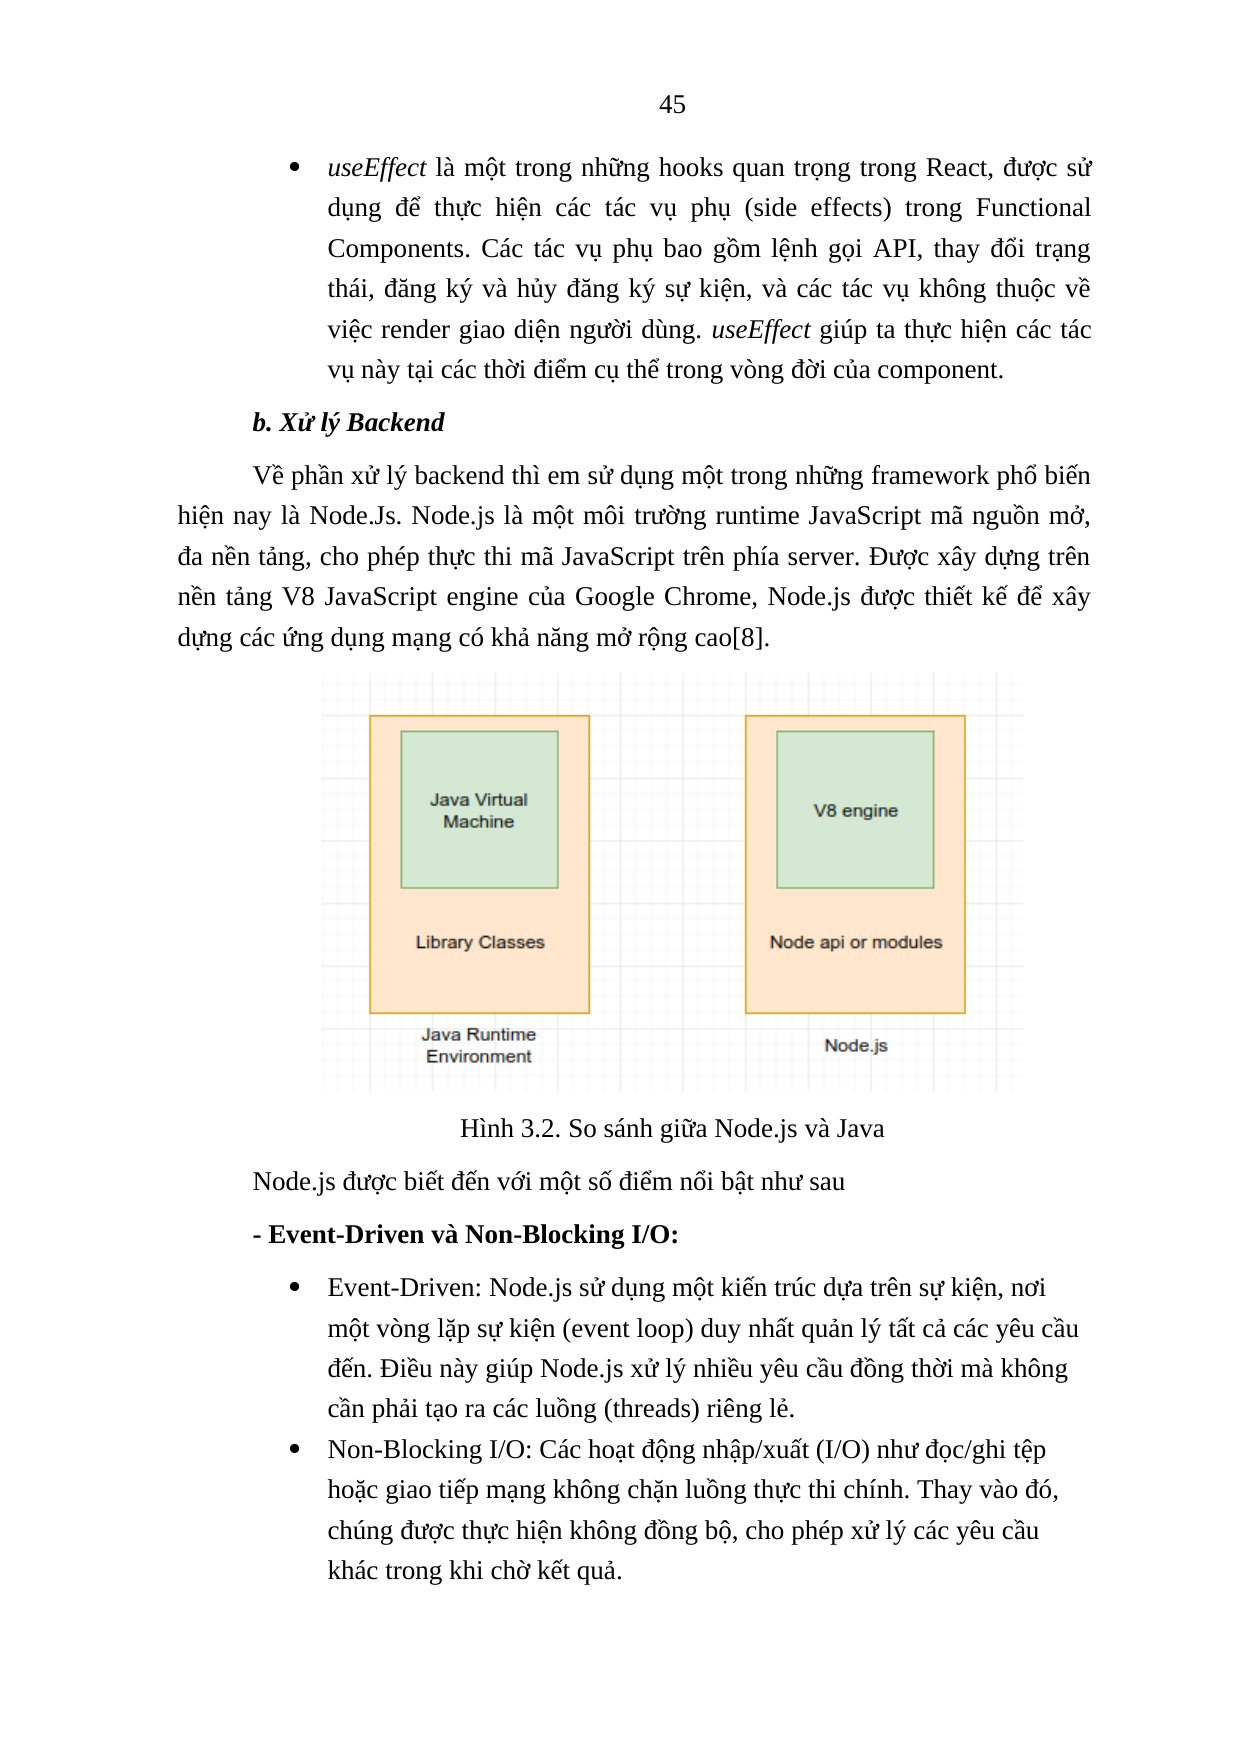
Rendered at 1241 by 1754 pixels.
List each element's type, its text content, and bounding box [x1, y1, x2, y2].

subtitle b. Xử lý Backend [177, 406, 1092, 437]
text - Event-Driven và Non-Blocking I/O: [177, 1218, 1092, 1249]
list Non-Blocking I/O: Các hoạt động nhập/xuất (I/O) như đọc/ghi tệp hoặc giao tiếp mạng không chặn luồng thực thi chính. Thay vào đó, chúng được thực hiện không đồng bộ, cho phép xử lý các yêu cầu khác trong khi chờ kết quả. [290, 1433, 1092, 1586]
list Event-Driven: Node.js sử dụng một kiến trúc dựa trên sự kiện, nơi một vòng lặp sự kiện (event loop) duy nhất quản lý tất cả các yêu cầu đến. Điều này giúp Node.js xử lý nhiều yêu cầu đồng thời mà không cần phải tạo ra các luồng (threads) riêng lẻ. [290, 1271, 1092, 1424]
text Về phần xử lý backend thì em sử dụng một trong những framework phổ biến hiện nay là Node.Js. Node.js là một môi trường runtime JavaScript mã nguồn mở, đa nền tảng, cho phép thực thi mã JavaScript trên phía server. Được xây dựng trên nền tảng V8 JavaScript engine của Google Chrome, Node.js được thiết kế để xây dựng các ứng dụng mạng có khả năng mở rộng cao[8]. [177, 459, 1092, 652]
list useEffect là một trong những hooks quan trọng trong React, được sử dụng để thực hiện các tác vụ phụ (side effects) trong Functional Components. Các tác vụ phụ bao gồm lệnh gọi API, thay đổi trạng thái, đăng ký và hủy đăng ký sự kiện, và các tác vụ không thuộc về việc render giao diện người dùng. useEffect giúp ta thực hiện các tác vụ này tại các thời điểm cụ thể trong vòng đời của component. [290, 151, 1092, 384]
picture [321, 673, 1024, 1091]
text Node.js được biết đến với một số điểm nổi bật như sau [177, 1165, 1092, 1197]
text Hình 3.2. So sánh giữa Node.js và Java [177, 1112, 1092, 1144]
